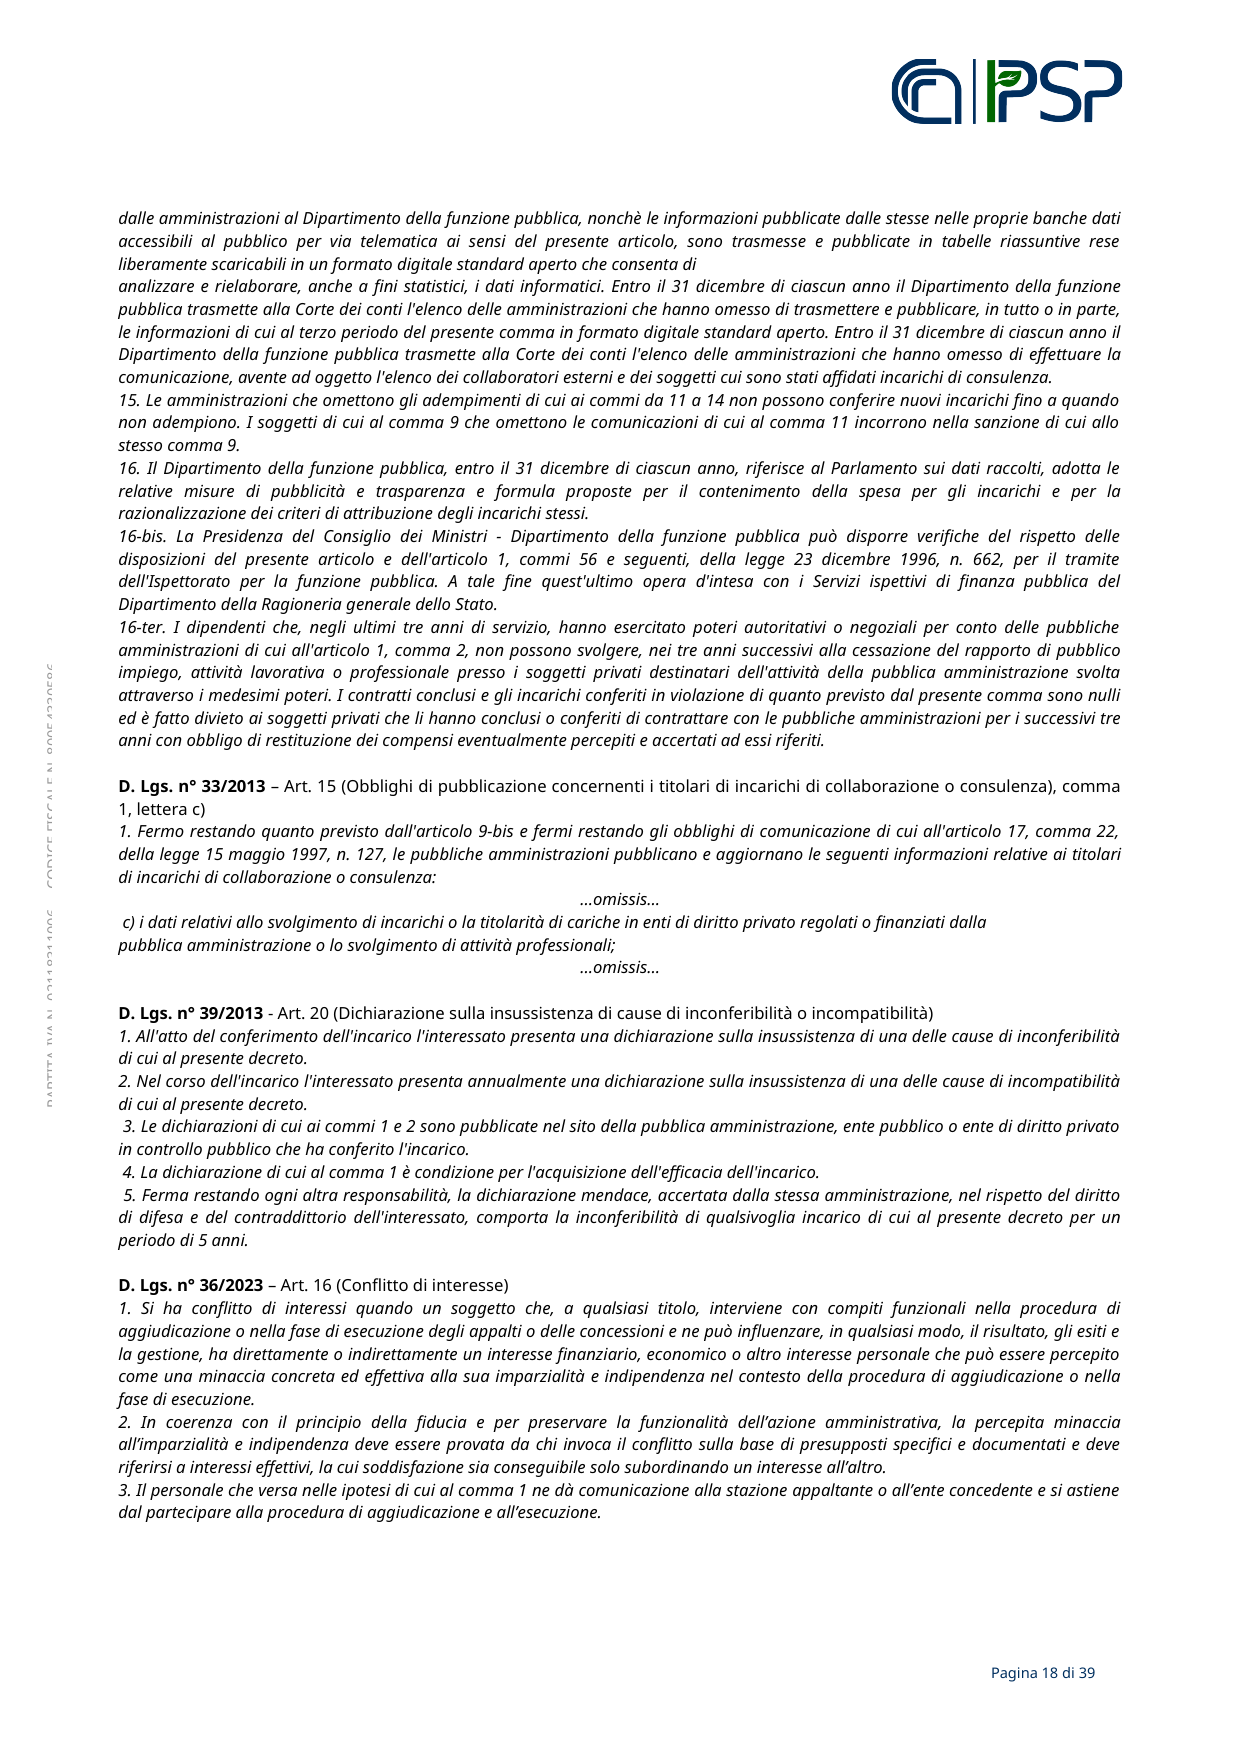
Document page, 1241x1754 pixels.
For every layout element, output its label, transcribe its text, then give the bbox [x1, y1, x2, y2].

text 4. La dichiarazione di cui al comma 1 è condizione per l'acquisizione dell'efficacia dell'incarico. [118, 1161, 1122, 1183]
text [118, 207, 1122, 275]
text D. Lgs. n° 33/2013 – Art. 15 (Obblighi di pubblicazione concernenti i titolari di incarichi di collaborazione o consulenza), comma 1, lettera c) [118, 774, 1122, 820]
text …omissis… [118, 956, 1122, 979]
text 3. Le dichiarazioni di cui ai commi 1 e 2 sono pubblicate nel sito della pubblica amministrazione, ente pubblico o ente di diritto privato in controllo pubblico che ha conferito l'incarico. [118, 1115, 1122, 1161]
text 2. Nel corso dell'incarico l'interessato presenta annualmente una dichiarazione sulla insussistenza di una delle cause di incompatibilità di cui al presente decreto. [118, 1070, 1122, 1115]
text …omissis… [118, 888, 1122, 911]
picture [891, 59, 1123, 124]
text 1. Si ha conflitto di interessi quando un soggetto che, a qualsiasi titolo, interviene con compiti funzionali nella procedura di aggiudicazione o nella fase di esecuzione degli appalti o delle concessioni e ne può influenzare, in qualsiasi modo, il risultato, gli esiti e la gestione, ha direttamente o indirettamente un interesse finanziario, economico o altro interesse personale che può essere percepito come una minaccia concreta ed effettiva alla sua imparzialità e indipendenza nel contesto della procedura di aggiudicazione o nella fase di esecuzione. [118, 1297, 1122, 1410]
text c) i dati relativi allo svolgimento di incarichi o la titolarità di cariche in enti di diritto privato regolati o finanziati dalla [118, 911, 1122, 933]
text analizzare e rielaborare, anche a fini statistici, i dati informatici. Entro il 31 dicembre di ciascun anno il Dipartimento della funzione pubblica trasmette alla Corte dei conti l'elenco delle amministrazioni che hanno omesso di trasmettere e pubblicare, in tutto o in parte, le informazioni di cui al terzo periodo del presente comma in formato digitale standard aperto. Entro il 31 dicembre di ciascun anno il Dipartimento della funzione pubblica trasmette alla Corte dei conti l'elenco delle amministrazioni che hanno omesso di effettuare la comunicazione, avente ad oggetto l'elenco dei collaboratori esterni e dei soggetti cui sono stati affidati incarichi di consulenza. [118, 275, 1122, 388]
text 16-ter. I dipendenti che, negli ultimi tre anni di servizio, hanno esercitato poteri autoritativi o negoziali per conto delle pubbliche amministrazioni di cui all'articolo 1, comma 2, non possono svolgere, nei tre anni successivi alla cessazione del rapporto di pubblico impiego, attività lavorativa o professionale presso i soggetti privati destinatari dell'attività della pubblica amministrazione svolta attraverso i medesimi poteri. I contratti conclusi e gli incarichi conferiti in violazione di quanto previsto dal presente comma sono nulli ed è fatto divieto ai soggetti privati che li hanno conclusi o conferiti di contrattare con le pubbliche amministrazioni per i successivi tre anni con obbligo di restituzione dei compensi eventualmente percepiti e accertati ad essi riferiti. [118, 616, 1122, 752]
text 2. In coerenza con il principio della fiducia e per preservare la funzionalità dell’azione amministrativa, la percepita minaccia all’imparzialità e indipendenza deve essere provata da chi invoca il conflitto sulla base di presupposti specifici e documentati e deve riferirsi a interessi effettivi, la cui soddisfazione sia conseguibile solo subordinando un interesse all’altro. [118, 1410, 1122, 1478]
text 16-bis. La Presidenza del Consiglio dei Ministri - Dipartimento della funzione pubblica può disporre verifiche del rispetto delle disposizioni del presente articolo e dell'articolo 1, commi 56 e seguenti, della legge 23 dicembre 1996, n. 662, per il tramite dell'Ispettorato per la funzione pubblica. A tale fine quest'ultimo opera d'intesa con i Servizi ispettivi di finanza pubblica del Dipartimento della Ragioneria generale dello Stato. [118, 525, 1122, 616]
text 3. Il personale che versa nelle ipotesi di cui al comma 1 ne dà comunicazione alla stazione appaltante o all’ente concedente e si astiene dal partecipare alla procedura di aggiudicazione e all’esecuzione. [118, 1478, 1122, 1524]
text 5. Ferma restando ogni altra responsabilità, la dichiarazione mendace, accertata dalla stessa amministrazione, nel rispetto del diritto di difesa e del contraddittorio dell'interessato, comporta la inconferibilità di qualsivoglia incarico di cui al presente decreto per un periodo di 5 anni. [118, 1183, 1122, 1251]
text 1. All'atto del conferimento dell'incarico l'interessato presenta una dichiarazione sulla insussistenza di una delle cause di inconferibilità di cui al presente decreto. [118, 1024, 1122, 1070]
text D. Lgs. n° 39/2013 - Art. 20 (Dichiarazione sulla insussistenza di cause di inconferibilità o incompatibilità) [118, 1002, 1122, 1024]
text 1. Fermo restando quanto previsto dall'articolo 9-bis e fermi restando gli obblighi di comunicazione di cui all'articolo 17, comma 22, della legge 15 maggio 1997, n. 127, le pubbliche amministrazioni pubblicano e aggiornano le seguenti informazioni relative ai titolari di incarichi di collaborazione o consulenza: [118, 820, 1122, 888]
text 16. Il Dipartimento della funzione pubblica, entro il 31 dicembre di ciascun anno, riferisce al Parlamento sui dati raccolti, adotta le relative misure di pubblicità e trasparenza e formula proposte per il contenimento della spesa per gli incarichi e per la razionalizzazione dei criteri di attribuzione degli incarichi stessi. [118, 457, 1122, 525]
text 15. Le amministrazioni che omettono gli adempimenti di cui ai commi da 11 a 14 non possono conferire nuovi incarichi fino a quando non adempiono. I soggetti di cui al comma 9 che omettono le comunicazioni di cui al comma 11 incorrono nella sanzione di cui allo stesso comma 9. [118, 388, 1122, 457]
text D. Lgs. n° 36/2023 – Art. 16 (Conflitto di interesse) [118, 1274, 1122, 1297]
text pubblica amministrazione o lo svolgimento di attività professionali; [118, 933, 1122, 956]
